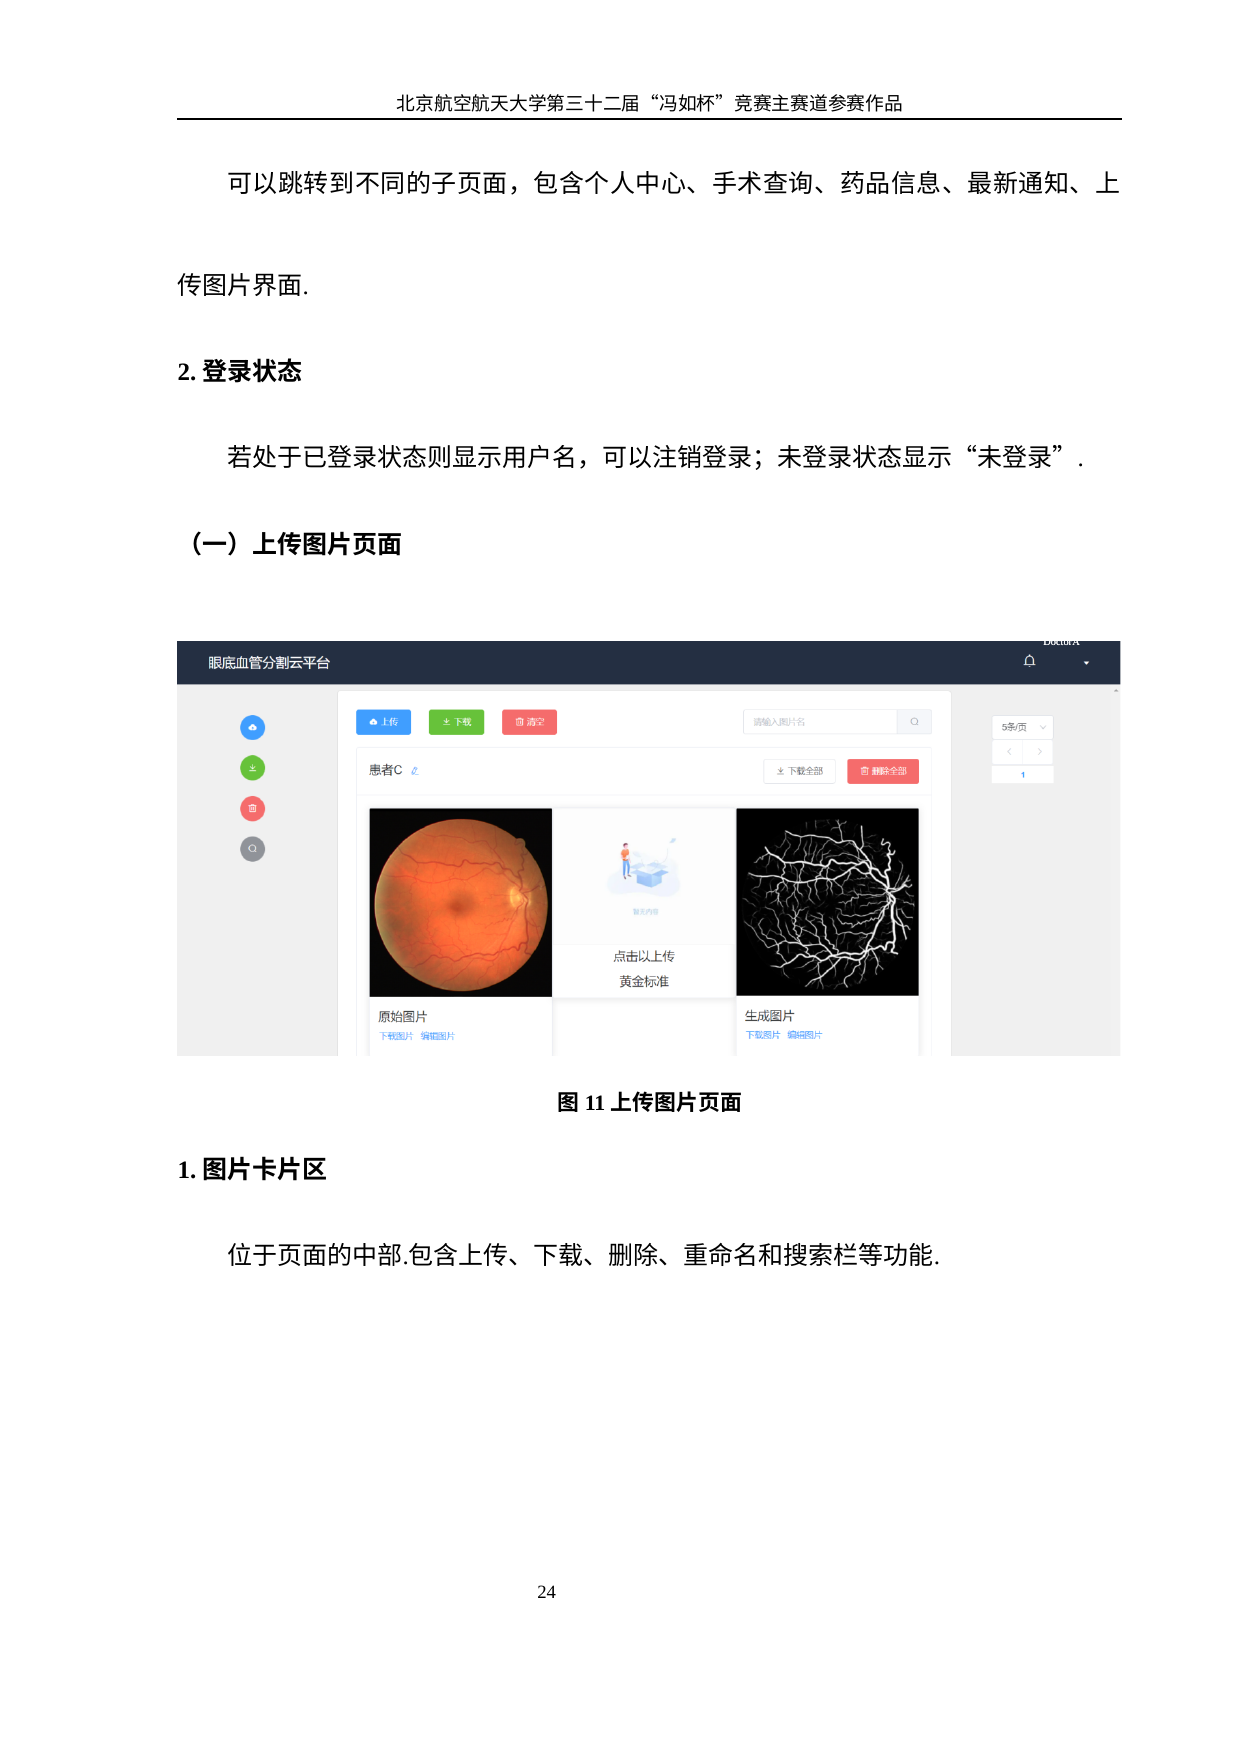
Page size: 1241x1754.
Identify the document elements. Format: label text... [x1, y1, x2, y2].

text 若处于已登录状态则显示用户名，可以注销登录；未登录状态显示“未登录”. [177, 422, 1122, 490]
picture [177, 641, 1121, 1056]
title 上传图片页面 [177, 525, 1122, 593]
text 可以跳转到不同的子页面，包含个人中心、手术查询、药品信息、最新通知、上传图片界面. [177, 148, 1122, 318]
text 位于页面的中部.包含上传、下载、删除、重命名和搜索栏等功能. [177, 1220, 1122, 1288]
text 1. 图片卡片区 [177, 1134, 1122, 1202]
text 2. 登录状态 [177, 336, 1122, 404]
